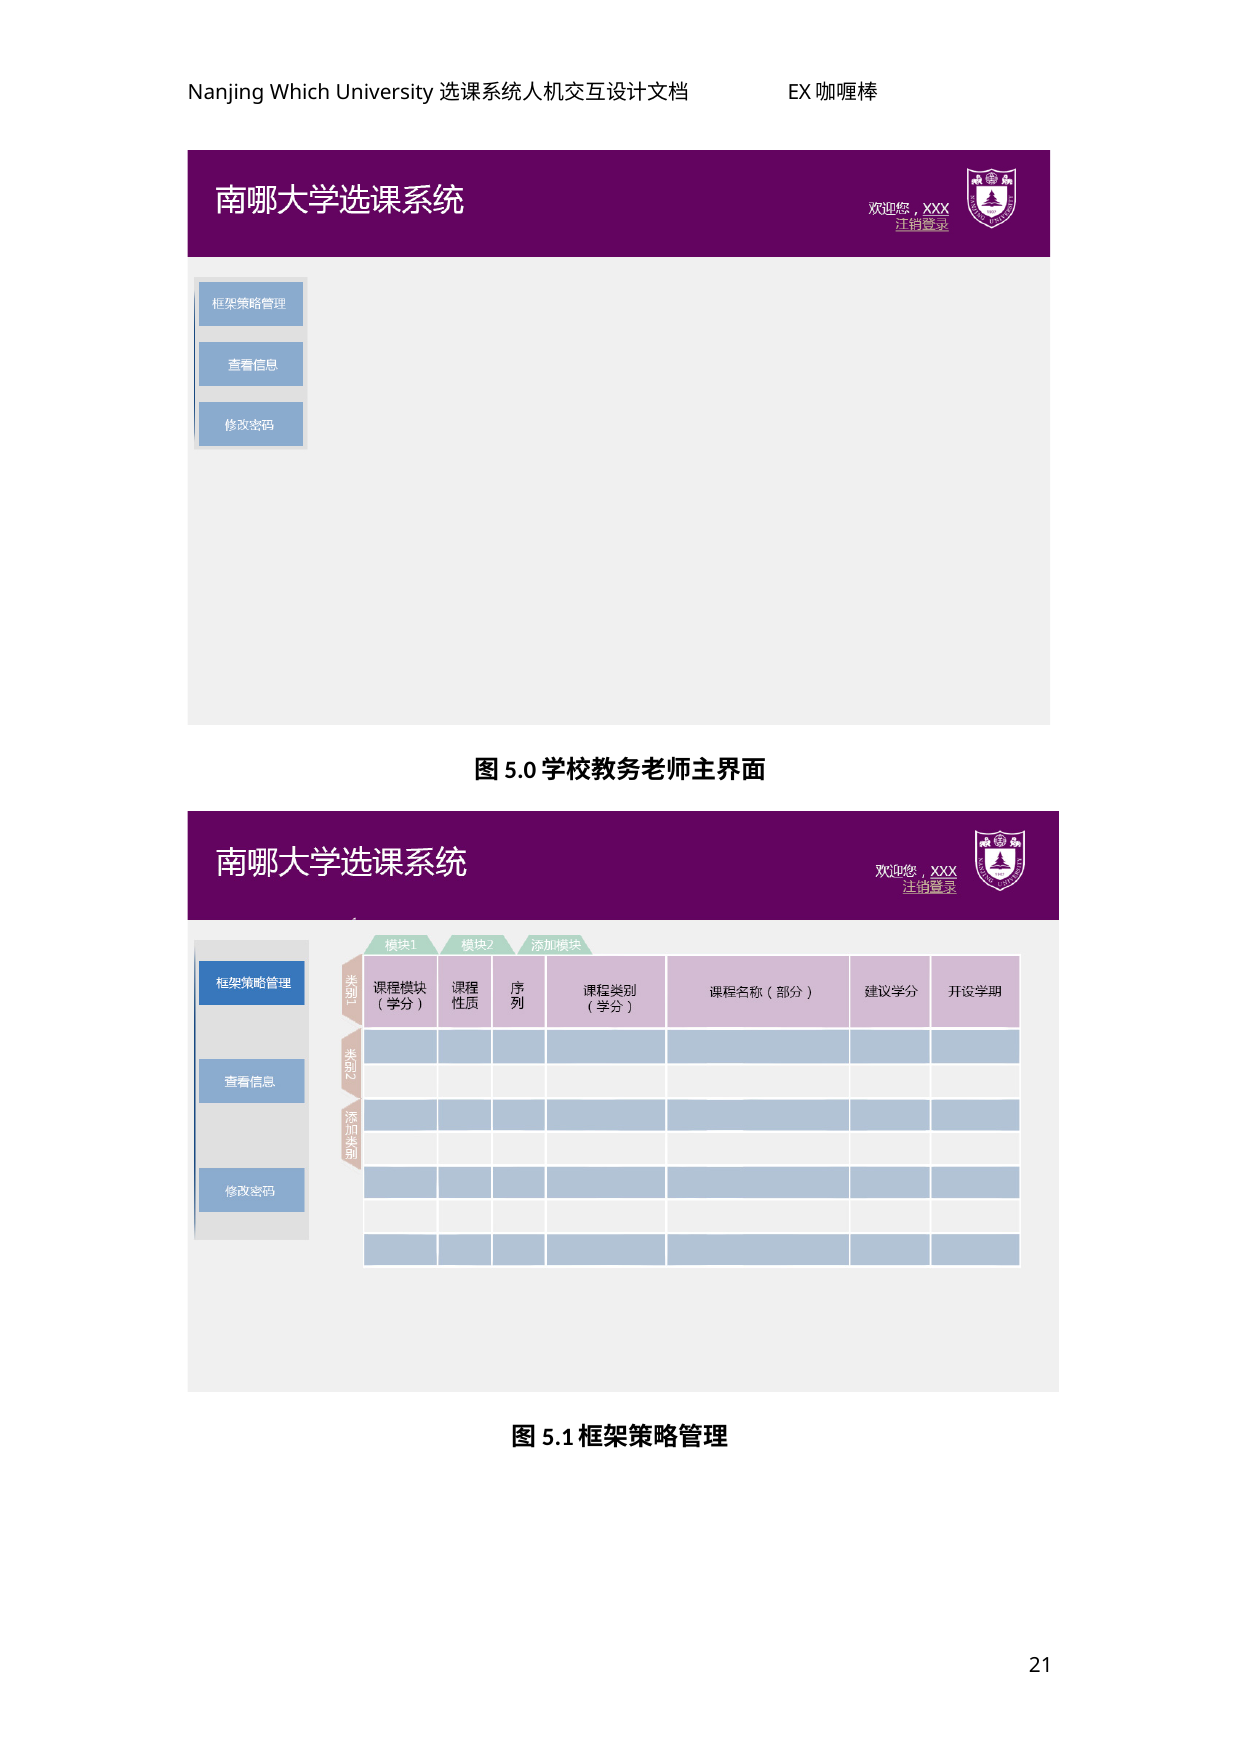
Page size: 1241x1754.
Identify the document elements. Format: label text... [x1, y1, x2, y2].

text 图5.0学校教务老师主界面 [187, 750, 1053, 786]
picture [187, 811, 1059, 1392]
picture [187, 150, 1050, 725]
text 图5.1框架策略管理 [187, 1416, 1053, 1452]
